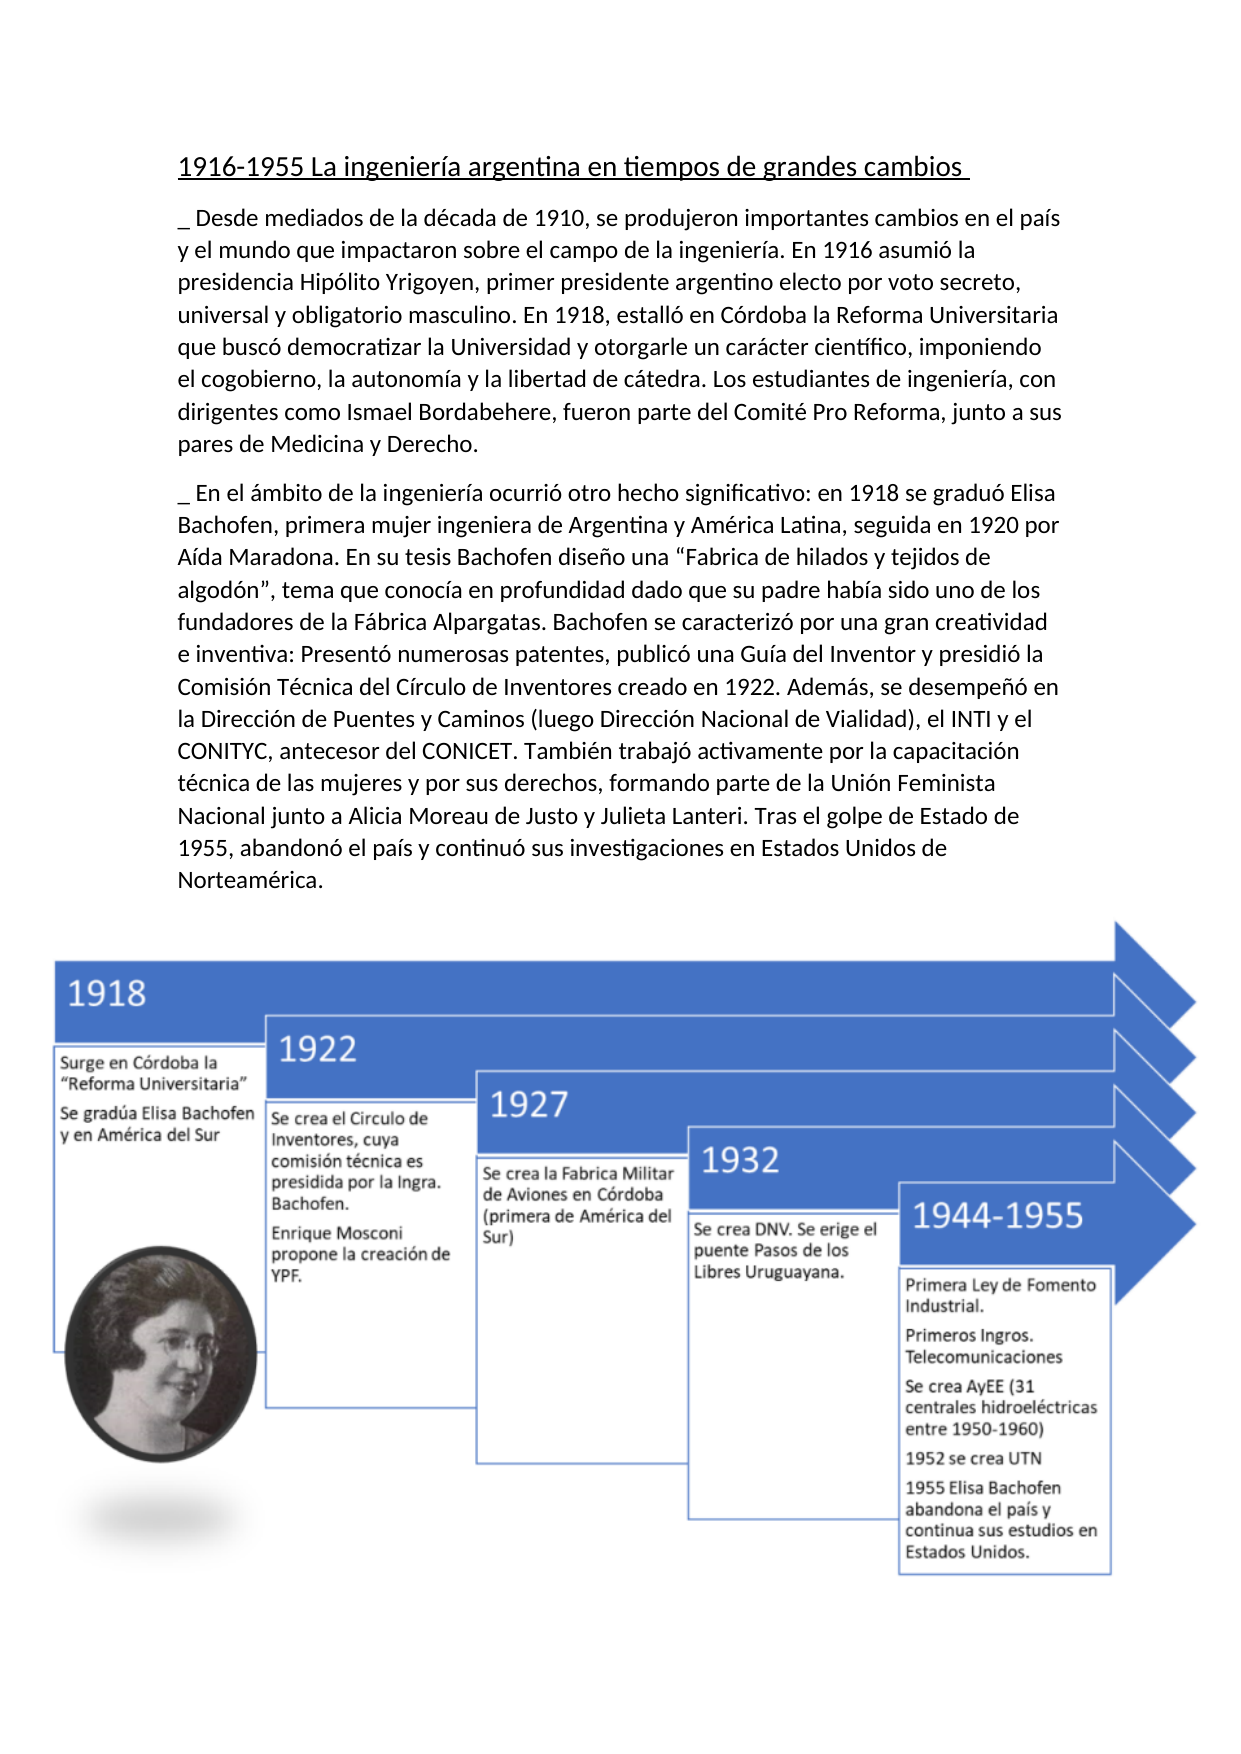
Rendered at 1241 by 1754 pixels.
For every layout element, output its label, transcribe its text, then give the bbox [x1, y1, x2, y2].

text _ Desde mediados de la década de 1910, se produjeron importantes cambios en el país y el mundo que impactaron sobre el campo de la ingeniería. En 1916 asumió la presidencia Hipólito Yrigoyen, primer presidente argentino electo por voto secreto, universal y obligatorio masculino. En 1918, estalló en Córdoba la Reforma Universitaria que buscó democratizar la Universidad y otorgarle un carácter científico, imponiendo el cogobierno, la autonomía y la libertad de cátedra. Los estudiantes de ingeniería, con dirigentes como Ismael Bordabehere, fueron parte del Comité Pro Reforma, junto a sus pares de Medicina y Derecho. [177, 202, 1063, 458]
text 1916-1955 La ingeniería argentina en tiempos de grandes cambios [177, 148, 1063, 183]
text _ En el ámbito de la ingeniería ocurrió otro hecho significativo: en 1918 se graduó Elisa Bachofen, primera mujer ingeniera de Argentina y América Latina, seguida en 1920 por Aída Maradona. En su tesis Bachofen diseño una “Fabrica de hilados y tejidos de algodón”, tema que conocía en profundidad dado que su padre había sido uno de los fundadores de la Fábrica Alpargatas. Bachofen se caracterizó por una gran creatividad e inventiva: Presentó numerosas patentes, publicó una Guía del Inventor y presidió la Comisión Técnica del Círculo de Inventores creado en 1922. Además, se desempeñó en la Dirección de Puentes y Caminos (luego Dirección Nacional de Vialidad), el INTI y el CONITYC, antecesor del CONICET. También trabajó activamente por la capacitación técnica de las mujeres y por sus derechos, formando parte de la Unión Feminista Nacional junto a Alicia Moreau de Justo y Julieta Lanteri. Tras el golpe de Estado de 1955, abandonó el país y continuó sus investigaciones en Estados Unidos de Norteamérica. [177, 477, 1063, 895]
picture [32, 913, 1208, 1583]
